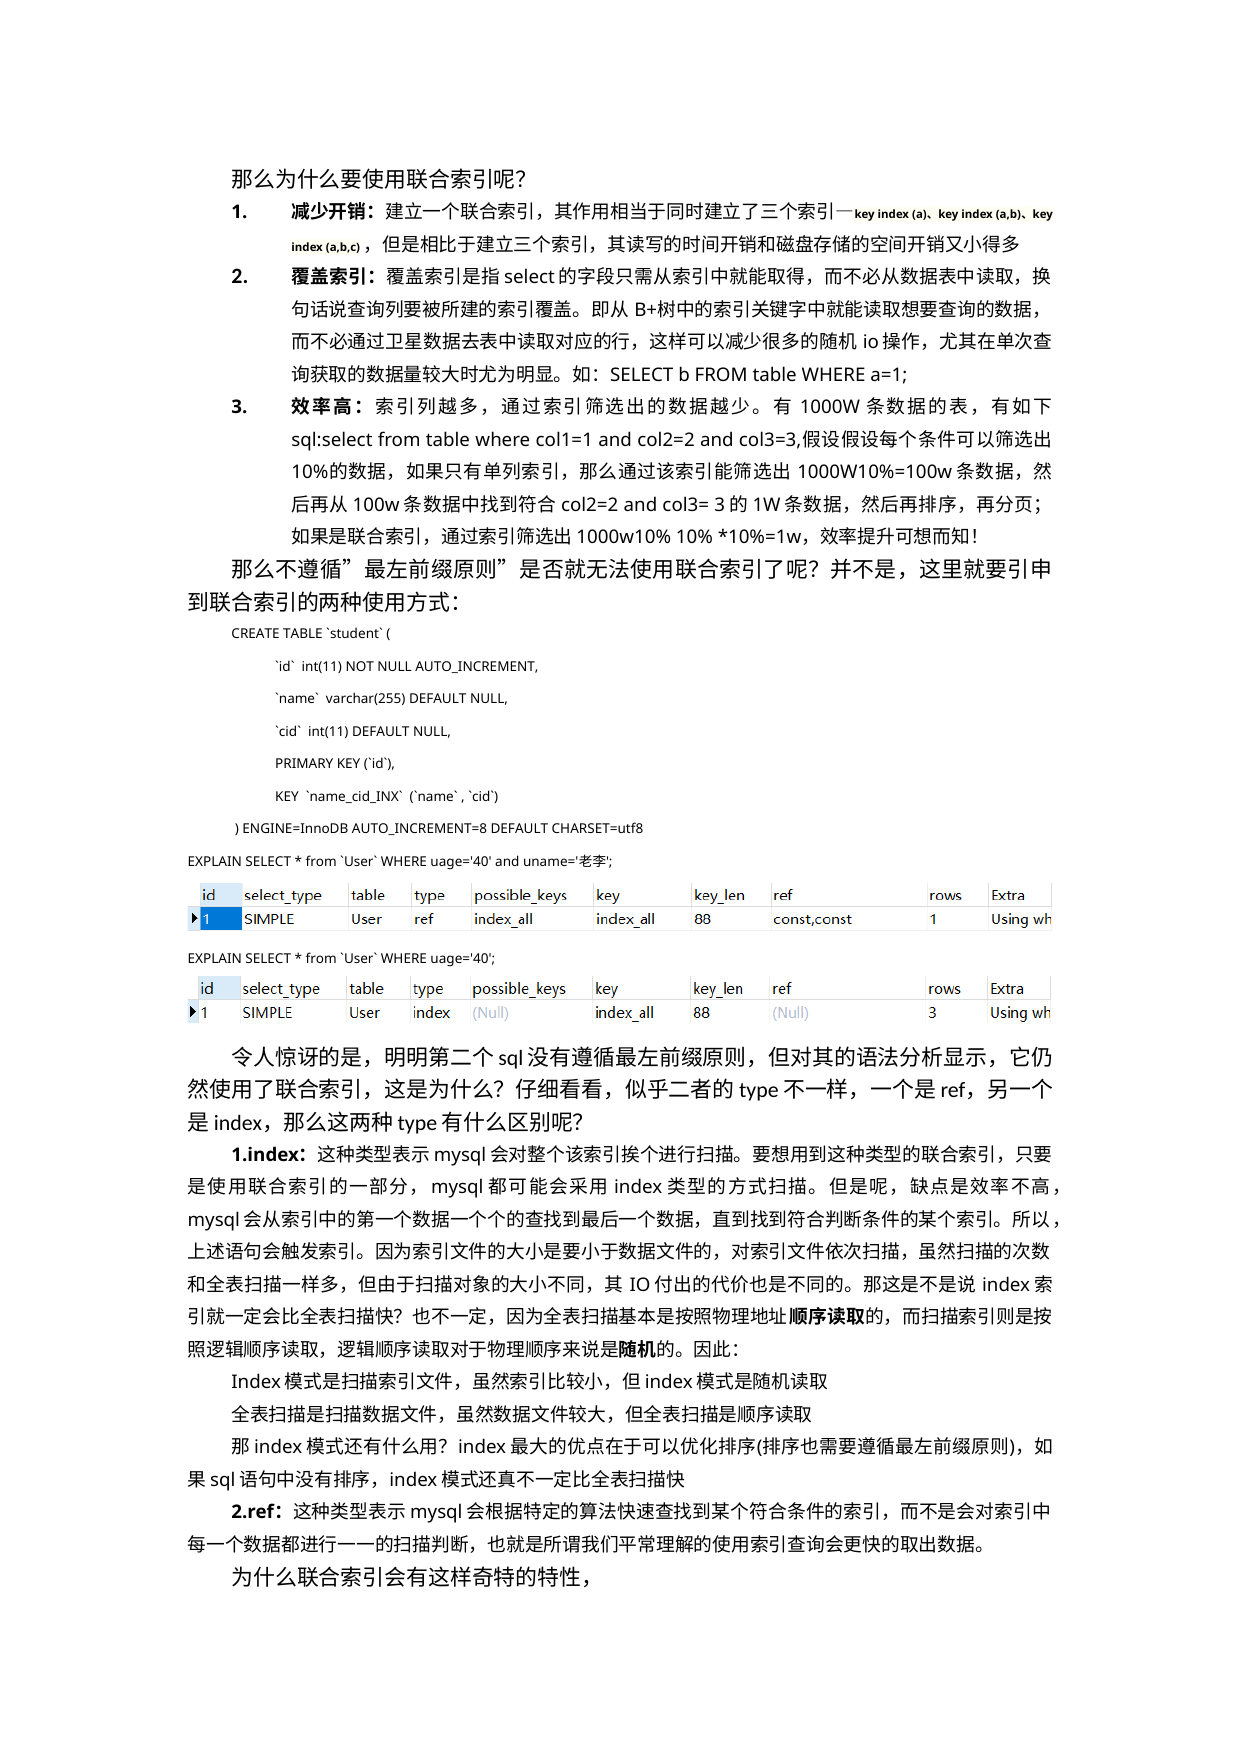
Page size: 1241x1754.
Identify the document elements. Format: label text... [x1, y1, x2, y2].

text EXPLAIN SELECT * from `User` WHERE uage='40'; [187, 942, 1053, 974]
text 为什么联合索引会有这样奇特的特性， [187, 1559, 1053, 1592]
text 全表扫描是扫描数据文件，虽然数据文件较大，但全表扫描是顺序读取 [187, 1397, 1053, 1429]
text PRIMARY KEY (`id`), [187, 747, 1053, 779]
text 2.ref：这种类型表示mysql会根据特定的算法快速查找到某个符合条件的索引，而不是会对索引中每一个数据都进行一一的扫描判断，也就是所谓我们平常理解的使用索引查询会更快的取出数据。 [187, 1494, 1053, 1559]
text `name` varchar(255) DEFAULT NULL, [187, 682, 1053, 714]
list 减少开销：建立一个联合索引，其作用相当于同时建立了三个索引—key index (a)、key index (a,b)、key index (a,b,c) ，但是相比于建立三个索引，其读写的时间开销和磁盘存储的空间开销又小得多 [231, 194, 1053, 259]
text 那么不遵循”最左前缀原则”是否就无法使用联合索引了呢？并不是，这里就要引申到联合索引的两种使用方式： [187, 552, 1053, 617]
text Index模式是扫描索引文件，虽然索引比较小，但index模式是随机读取 [187, 1364, 1053, 1397]
text `cid` int(11) DEFAULT NULL, [187, 714, 1053, 747]
text 那么为什么要使用联合索引呢？ [187, 162, 1053, 194]
text KEY `name_cid_INX` (`name` , `cid`) [231, 779, 1053, 812]
list 覆盖索引：覆盖索引是指select的字段只需从索引中就能取得，而不必从数据表中读取，换句话说查询列要被所建的索引覆盖。即从B+树中的索引关键字中就能读取想要查询的数据，而不必通过卫星数据去表中读取对应的行，这样可以减少很多的随机io操作，尤其在单次查询获取的数据量较大时尤为明显。如：SELECT b FROM table WHERE a=1; [231, 259, 1053, 389]
text 1.index：这种类型表示mysql会对整个该索引挨个进行扫描。要想用到这种类型的联合索引，只要是使用联合索引的一部分，mysql都可能会采用index类型的方式扫描。但是呢，缺点是效率不高，mysql会从索引中的第一个数据一个个的查找到最后一个数据，直到找到符合判断条件的某个索引。所以，上述语句会触发索引。因为索引文件的大小是要小于数据文件的，对索引文件依次扫描，虽然扫描的次数和全表扫描一样多，但由于扫描对象的大小不同，其IO付出的代价也是不同的。那这是不是说index索引就一定会比全表扫描快？也不一定，因为全表扫描基本是按照物理地址顺序读取的，而扫描索引则是按照逻辑顺序读取，逻辑顺序读取对于物理顺序来说是随机的。因此： [187, 1137, 1053, 1364]
text 令人惊讶的是，明明第二个sql没有遵循最左前缀原则，但对其的语法分析显示，它仍然使用了联合索引，这是为什么？仔细看看，似乎二者的type不一样，一个是ref，另一个是index，那么这两种type有什么区别呢？ [187, 1039, 1053, 1137]
list 效率高：索引列越多，通过索引筛选出的数据越少。有1000W条数据的表，有如下sql:select from table where col1=1 and col2=2 and col3=3,假设假设每个条件可以筛选出10%的数据，如果只有单列索引，那么通过该索引能筛选出1000W10%=100w条数据，然后再从100w条数据中找到符合col2=2 and col3= 3的1W条数据，然后再排序，再分页；如果是联合索引，通过索引筛选出1000w10% 10% *10%=1w，效率提升可想而知！ [231, 389, 1053, 552]
text `id` int(11) NOT NULL AUTO_INCREMENT, [187, 649, 1053, 682]
text 那index模式还有什么用？index最大的优点在于可以优化排序(排序也需要遵循最左前缀原则)，如果sql语句中没有排序，index模式还真不一定比全表扫描快 [187, 1429, 1053, 1494]
text CREATE TABLE `student` ( [187, 617, 1053, 649]
text EXPLAIN SELECT * from `User` WHERE uage='40' and uname='老李'; [187, 844, 1053, 877]
picture [187, 974, 1053, 1023]
text ) ENGINE=InnoDB AUTO_INCREMENT=8 DEFAULT CHARSET=utf8 [187, 812, 1053, 844]
picture [187, 881, 1053, 937]
